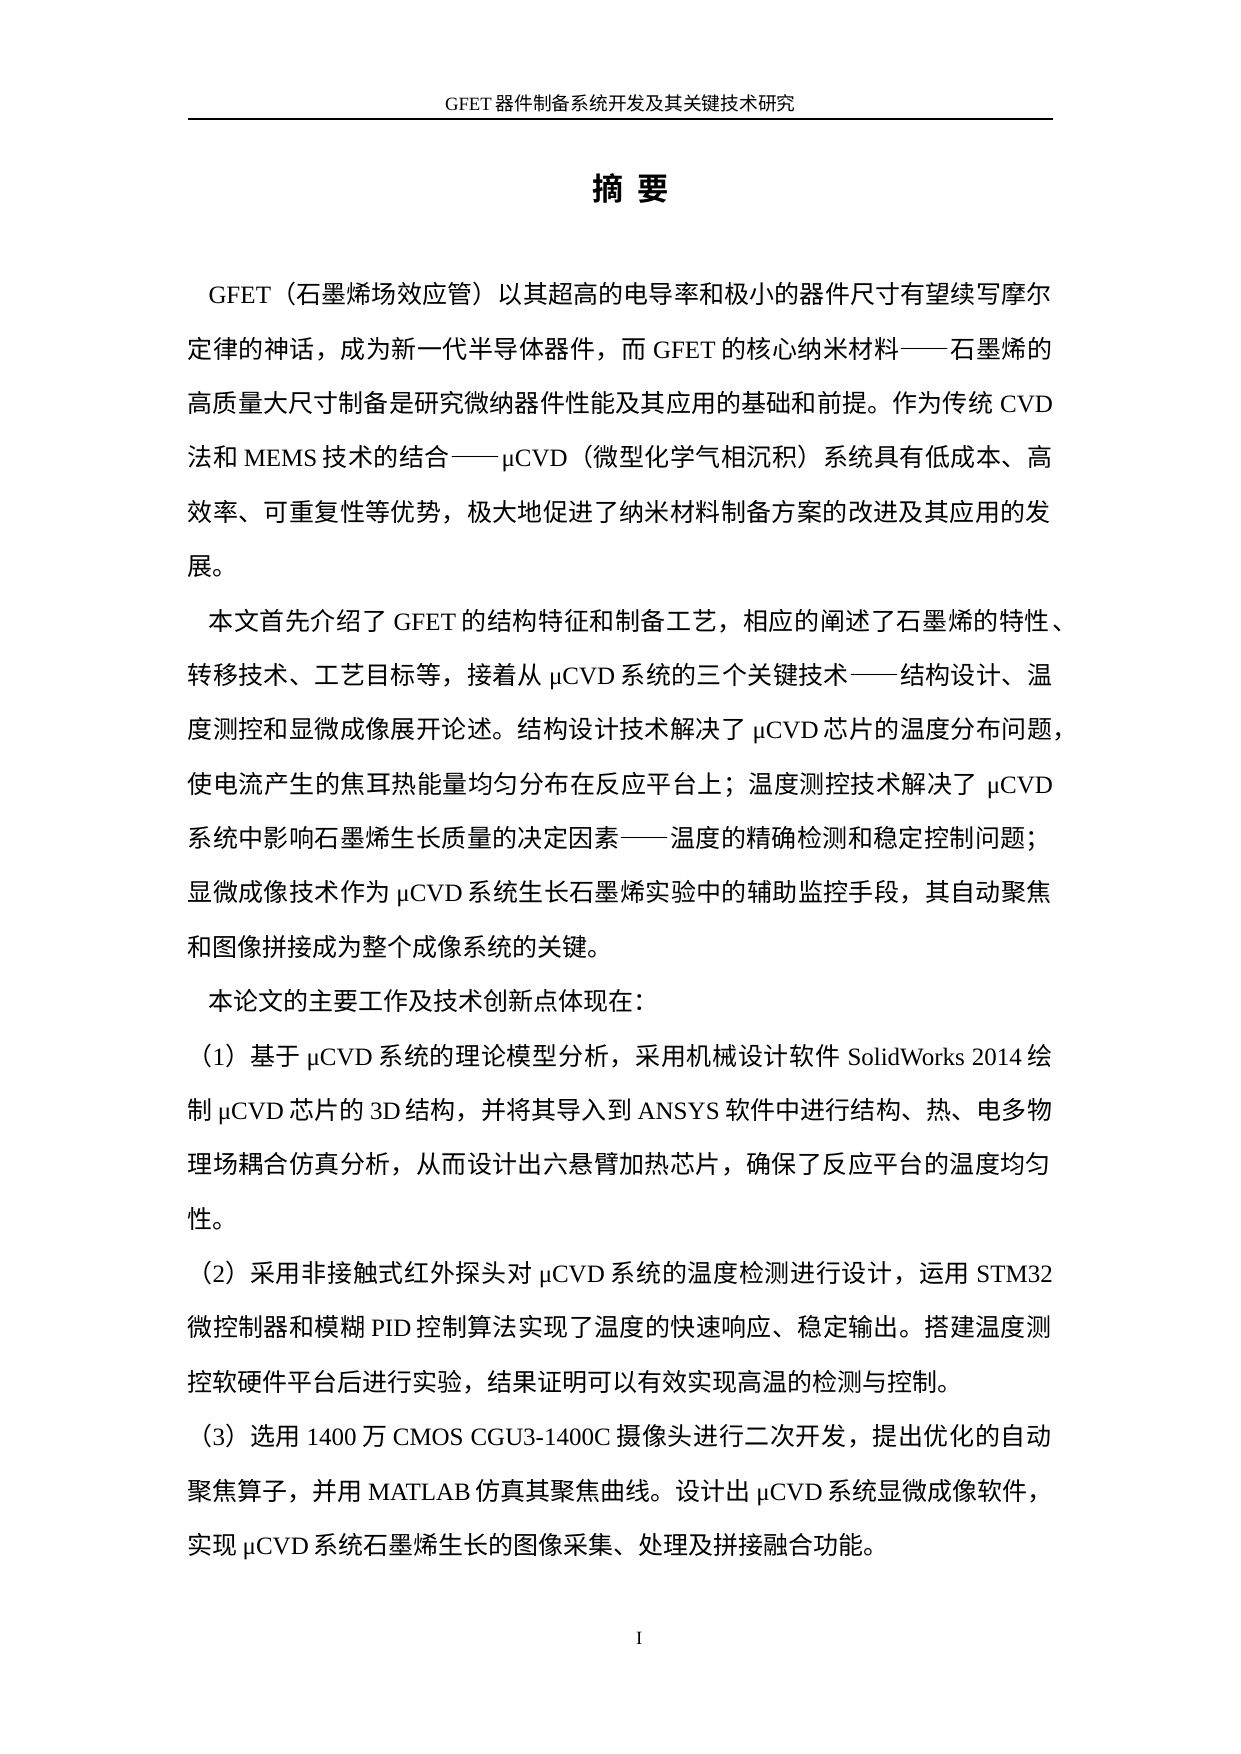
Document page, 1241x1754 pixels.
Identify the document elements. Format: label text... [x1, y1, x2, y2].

list 选用1400万CMOS CGU3-1400C摄像头进行二次开发，提出优化的自动聚焦算子，并用MATLAB仿真其聚焦曲线。设计出μCVD系统显微成像软件，实现μCVD系统石墨烯生长的图像采集、处理及拼接融合功能。 [187, 1417, 1053, 1562]
text 本论文的主要工作及技术创新点体现在： [187, 982, 1053, 1018]
text 本文首先介绍了GFET的结构特征和制备工艺，相应的阐述了石墨烯的特性、转移技术、工艺目标等，接着从μCVD系统的三个关键技术——结构设计、温度测控和显微成像展开论述。结构设计技术解决了μCVD芯片的温度分布问题，使电流产生的焦耳热能量均匀分布在反应平台上；温度测控技术解决了μCVD系统中影响石墨烯生长质量的决定因素——温度的精确检测和稳定控制问题；显微成像技术作为μCVD系统生长石墨烯实验中的辅助监控手段，其自动聚焦和图像拼接成为整个成像系统的关键。 [187, 601, 1053, 963]
text GFET（石墨烯场效应管）以其超高的电导率和极小的器件尺寸有望续写摩尔定律的神话，成为新一代半导体器件，而GFET的核心纳米材料——石墨烯的高质量大尺寸制备是研究微纳器件性能及其应用的基础和前提。作为传统CVD法和MEMS技术的结合——μCVD（微型化学气相沉积）系统具有低成本、高效率、可重复性等优势，极大地促进了纳米材料制备方案的改进及其应用的发展。 [187, 275, 1053, 583]
text 摘 要 [187, 164, 1053, 209]
list 采用非接触式红外探头对μCVD系统的温度检测进行设计，运用STM32微控制器和模糊PID控制算法实现了温度的快速响应、稳定输出。搭建温度测控软硬件平台后进行实验，结果证明可以有效实现高温的检测与控制。 [187, 1253, 1053, 1398]
list 基于μCVD系统的理论模型分析，采用机械设计软件SolidWorks 2014绘制μCVD芯片的3D结构，并将其导入到ANSYS软件中进行结构、热、电多物理场耦合仿真分析，从而设计出六悬臂加热芯片，确保了反应平台的温度均匀性。 [187, 1036, 1053, 1235]
